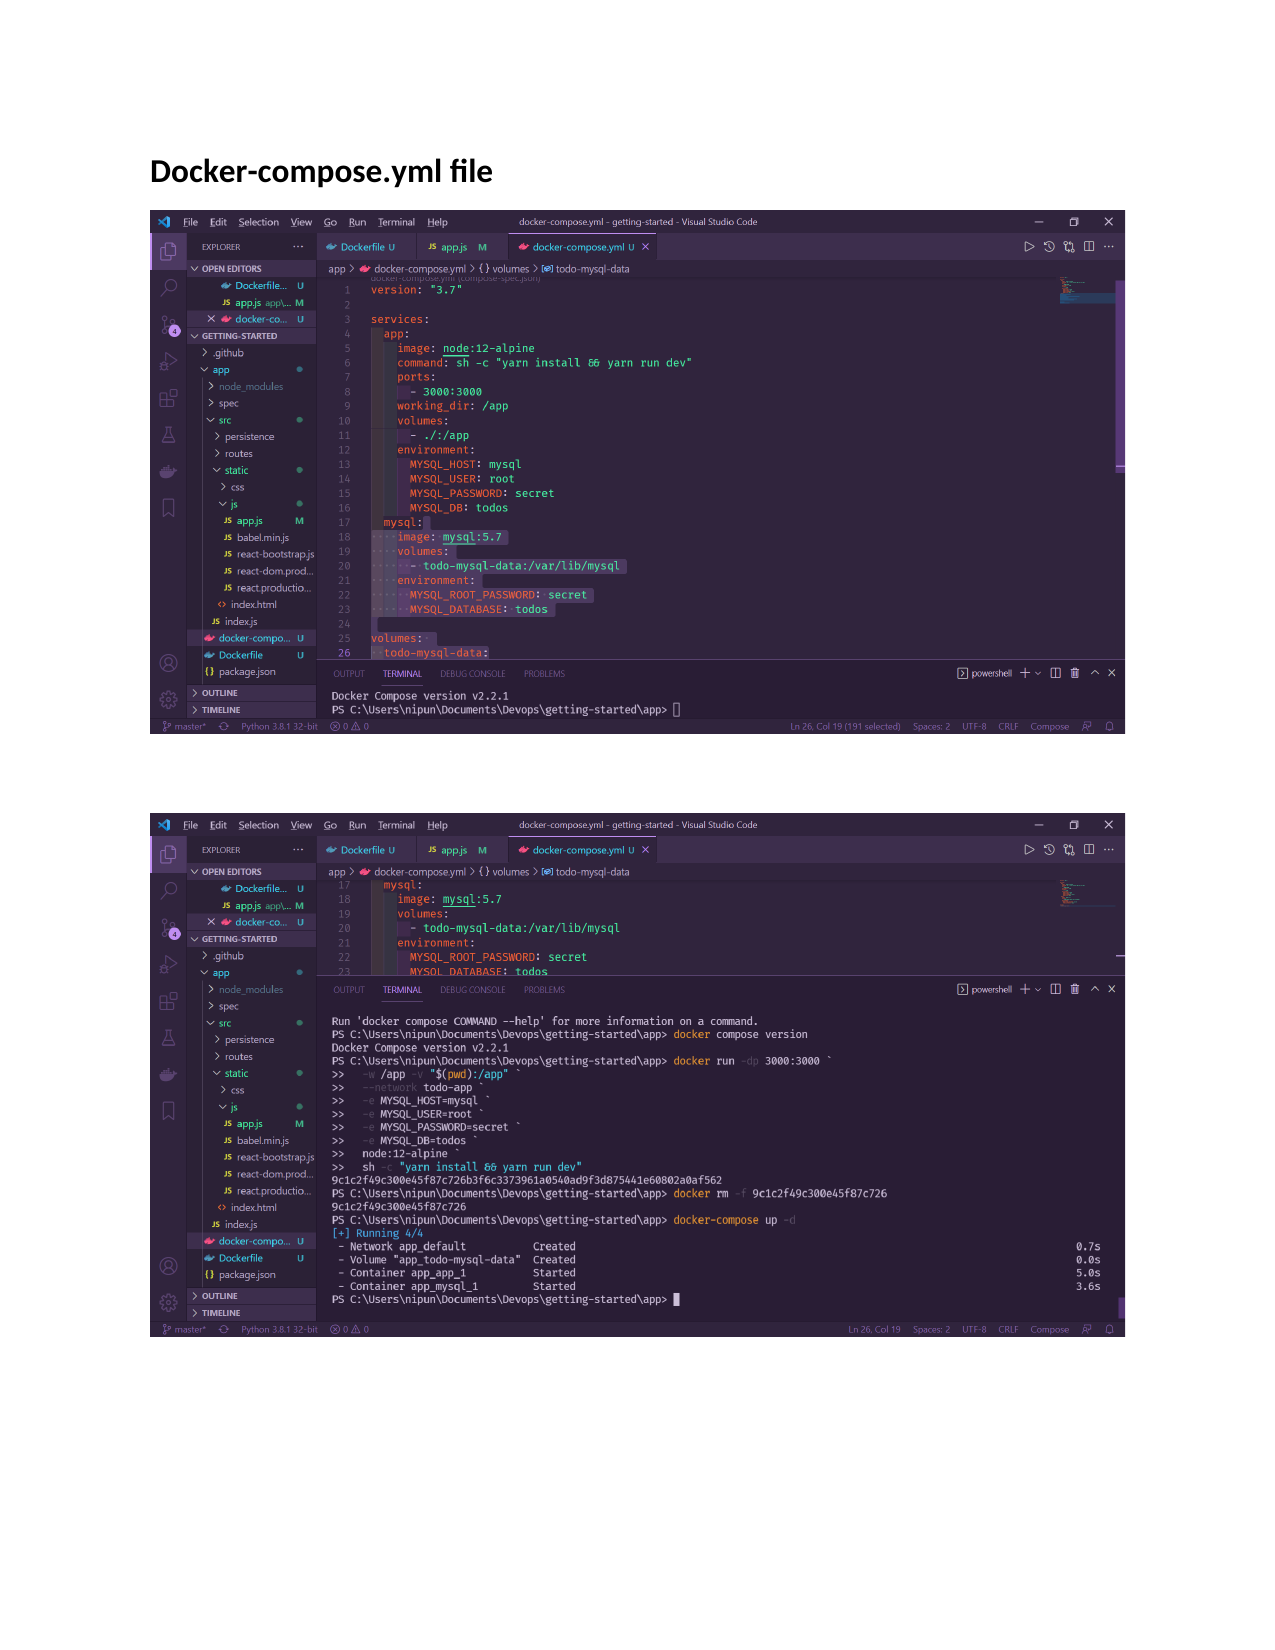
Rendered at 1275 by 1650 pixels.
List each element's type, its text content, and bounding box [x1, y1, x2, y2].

picture [150, 813, 1125, 1337]
text Docker-compose.yml file [150, 150, 1125, 191]
picture [150, 210, 1125, 734]
